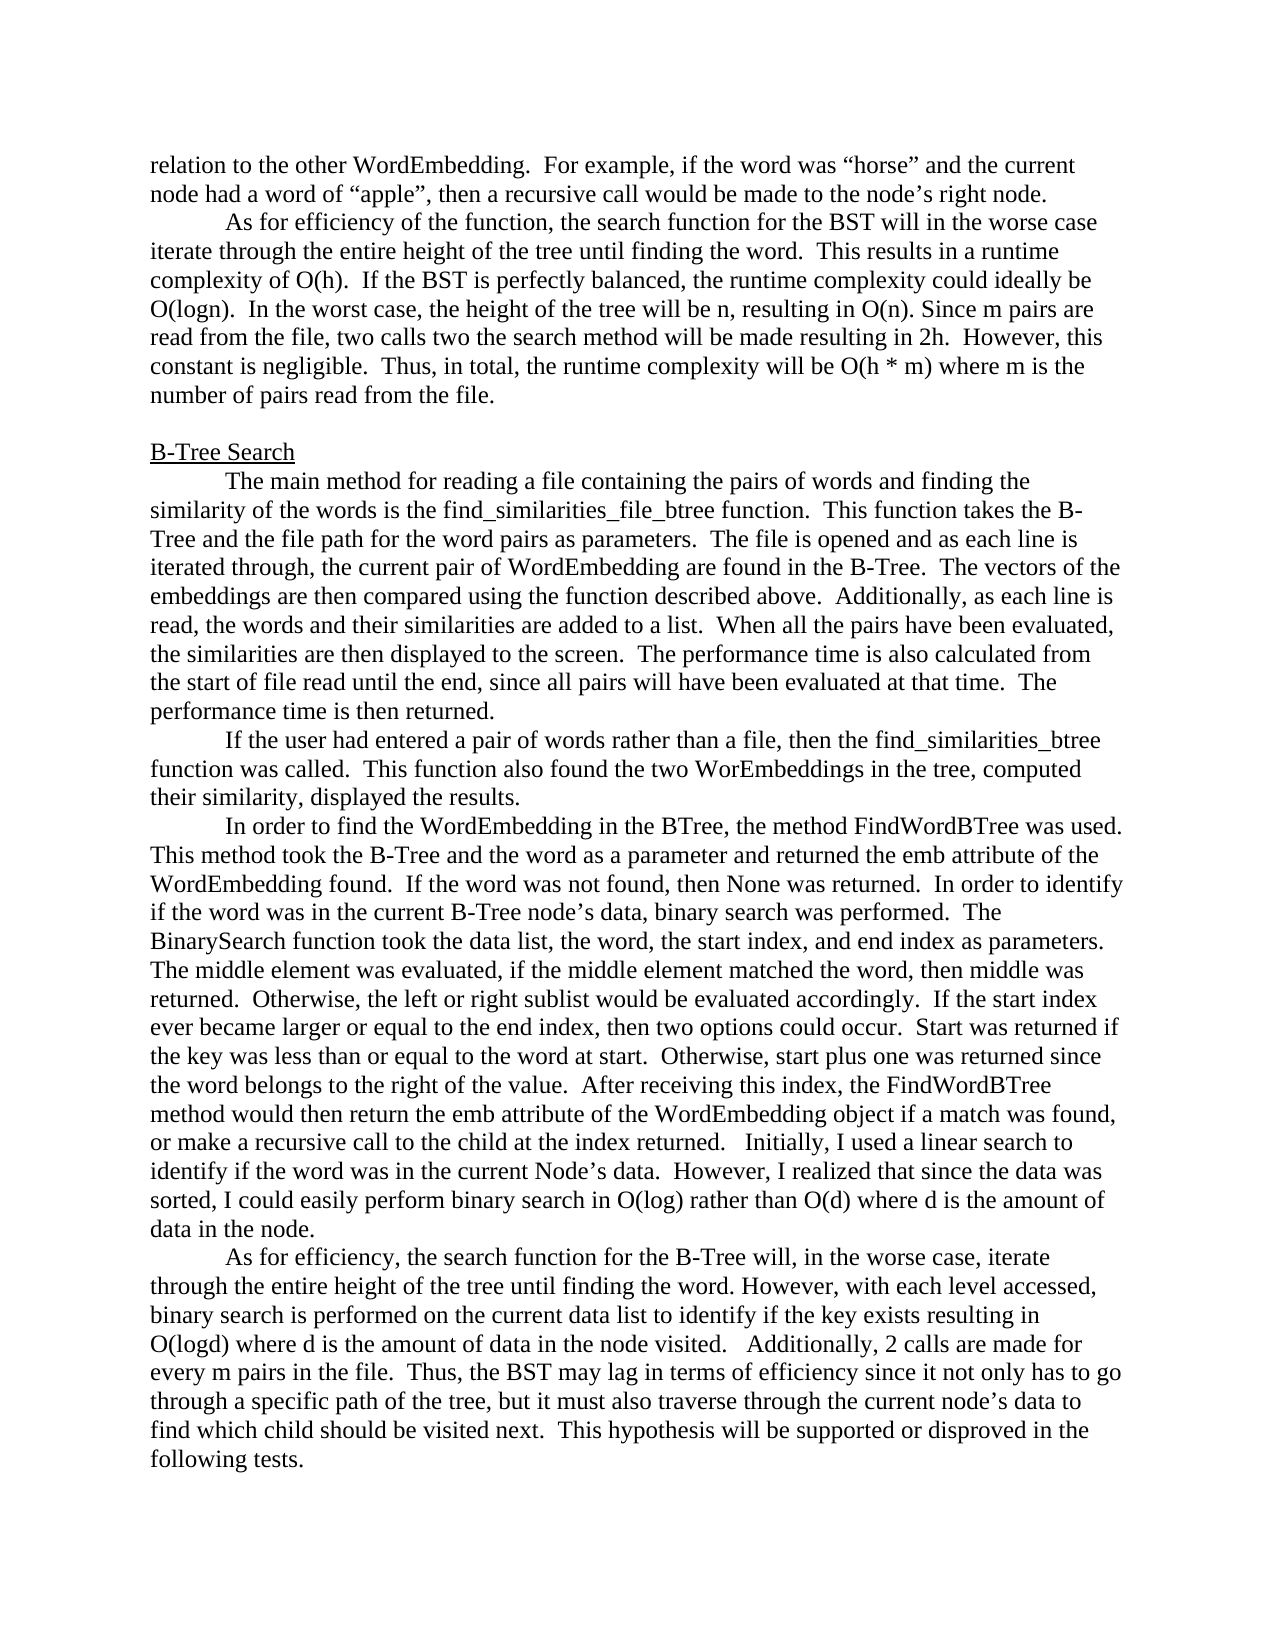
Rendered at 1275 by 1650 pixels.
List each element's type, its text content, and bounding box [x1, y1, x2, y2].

text If the user had entered a pair of words rather than a file, then the find_similarities_btree function was called. This function also found the two WorEmbeddings in the tree, computed their similarity, displayed the results. [150, 725, 1125, 811]
text As for efficiency of the function, the search function for the BST will in the worse case iterate through the entire height of the tree until finding the word. This results in a runtime complexity of O(h). If the BST is perfectly balanced, the runtime complexity could ideally be O(logn). In the worst case, the height of the tree will be n, resulting in O(n). Since m pairs are read from the file, two calls two the search method will be made resulting in 2h. However, this constant is negligible. Thus, in total, the runtime complexity will be O(h * m) where m is the number of pairs read from the file. [150, 207, 1125, 409]
text B-Tree Search [150, 437, 1125, 466]
text In order to find the WordEmbedding in the BTree, the method FindWordBTree was used. This method took the B-Tree and the word as a parameter and returned the emb attribute of the WordEmbedding found. If the word was not found, then None was returned. In order to identify if the word was in the current B-Tree node’s data, binary search was performed. The BinarySearch function took the data list, the word, the start index, and end index as parameters. The middle element was evaluated, if the middle element matched the word, then middle was returned. Otherwise, the left or right sublist would be evaluated accordingly. If the start index ever became larger or equal to the end index, then two options could occur. Start was returned if the key was less than or equal to the word at start. Otherwise, start plus one was returned since the word belongs to the right of the value. After receiving this index, the FindWordBTree method would then return the emb attribute of the WordEmbedding object if a match was found, or make a recursive call to the child at the index returned. Initially, I used a linear search to identify if the word was in the current Node’s data. However, I realized that since the data was sorted, I could easily perform binary search in O(log) rather than O(d) where d is the amount of data in the node. [150, 811, 1125, 1242]
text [150, 150, 1125, 207]
text As for efficiency, the search function for the B-Tree will, in the worse case, iterate through the entire height of the tree until finding the word. However, with each level accessed, binary search is performed on the current data list to identify if the key exists resulting in O(logd) where d is the amount of data in the node visited. Additionally, 2 calls are made for every m pairs in the file. Thus, the BST may lag in terms of efficiency since it not only has to go through a specific path of the tree, but it must also traverse through the current node’s data to find which child should be visited next. This hypothesis will be supported or disproved in the following tests. [150, 1242, 1125, 1472]
text The main method for reading a file containing the pairs of words and finding the similarity of the words is the find_similarities_file_btree function. This function takes the B-Tree and the file path for the word pairs as parameters. The file is opened and as each line is iterated through, the current pair of WordEmbedding are found in the B-Tree. The vectors of the embeddings are then compared using the function described above. Additionally, as each line is read, the words and their similarities are added to a list. When all the pairs have been evaluated, the similarities are then displayed to the screen. The performance time is also calculated from the start of file read until the end, since all pairs will have been evaluated at that time. The performance time is then returned. [150, 466, 1125, 725]
